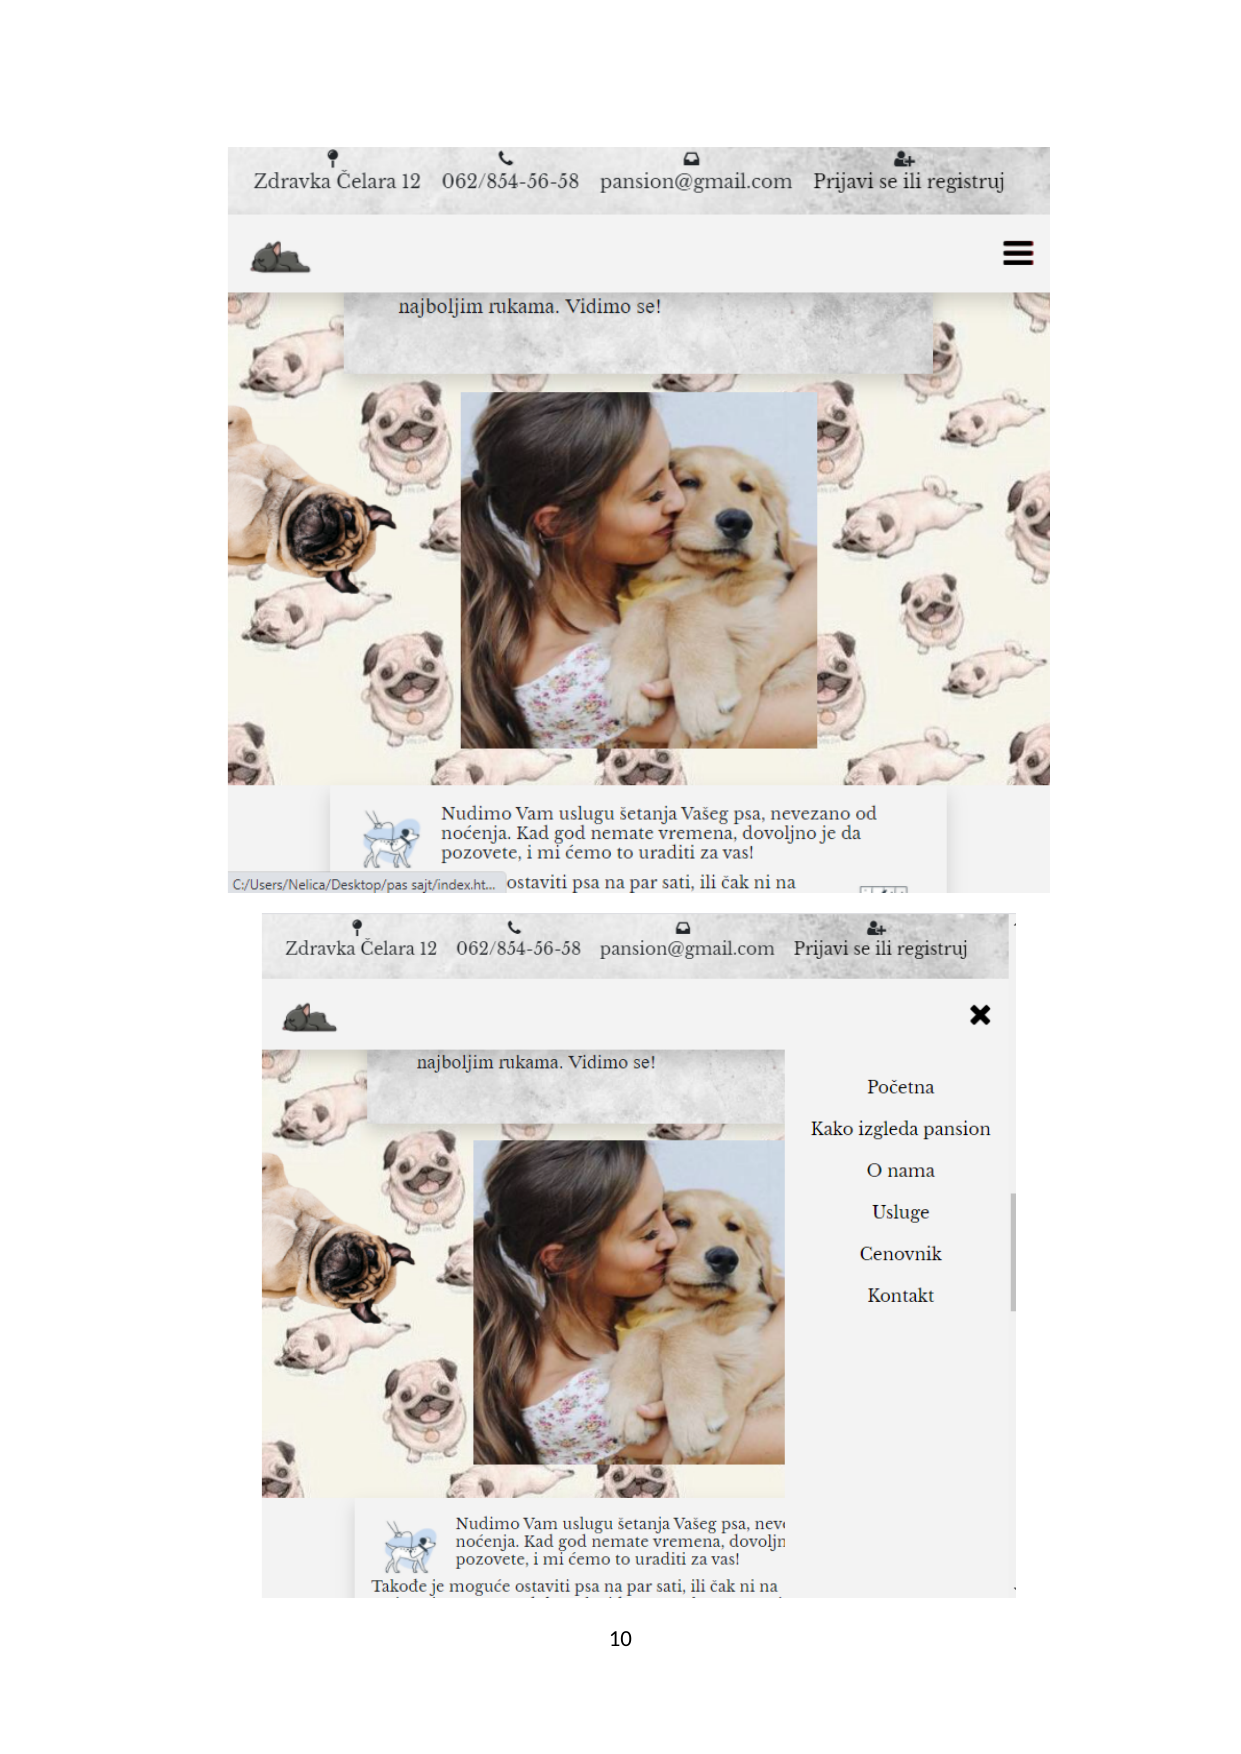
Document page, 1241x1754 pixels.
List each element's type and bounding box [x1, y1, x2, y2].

picture [227, 147, 1050, 893]
picture [261, 911, 1016, 1598]
